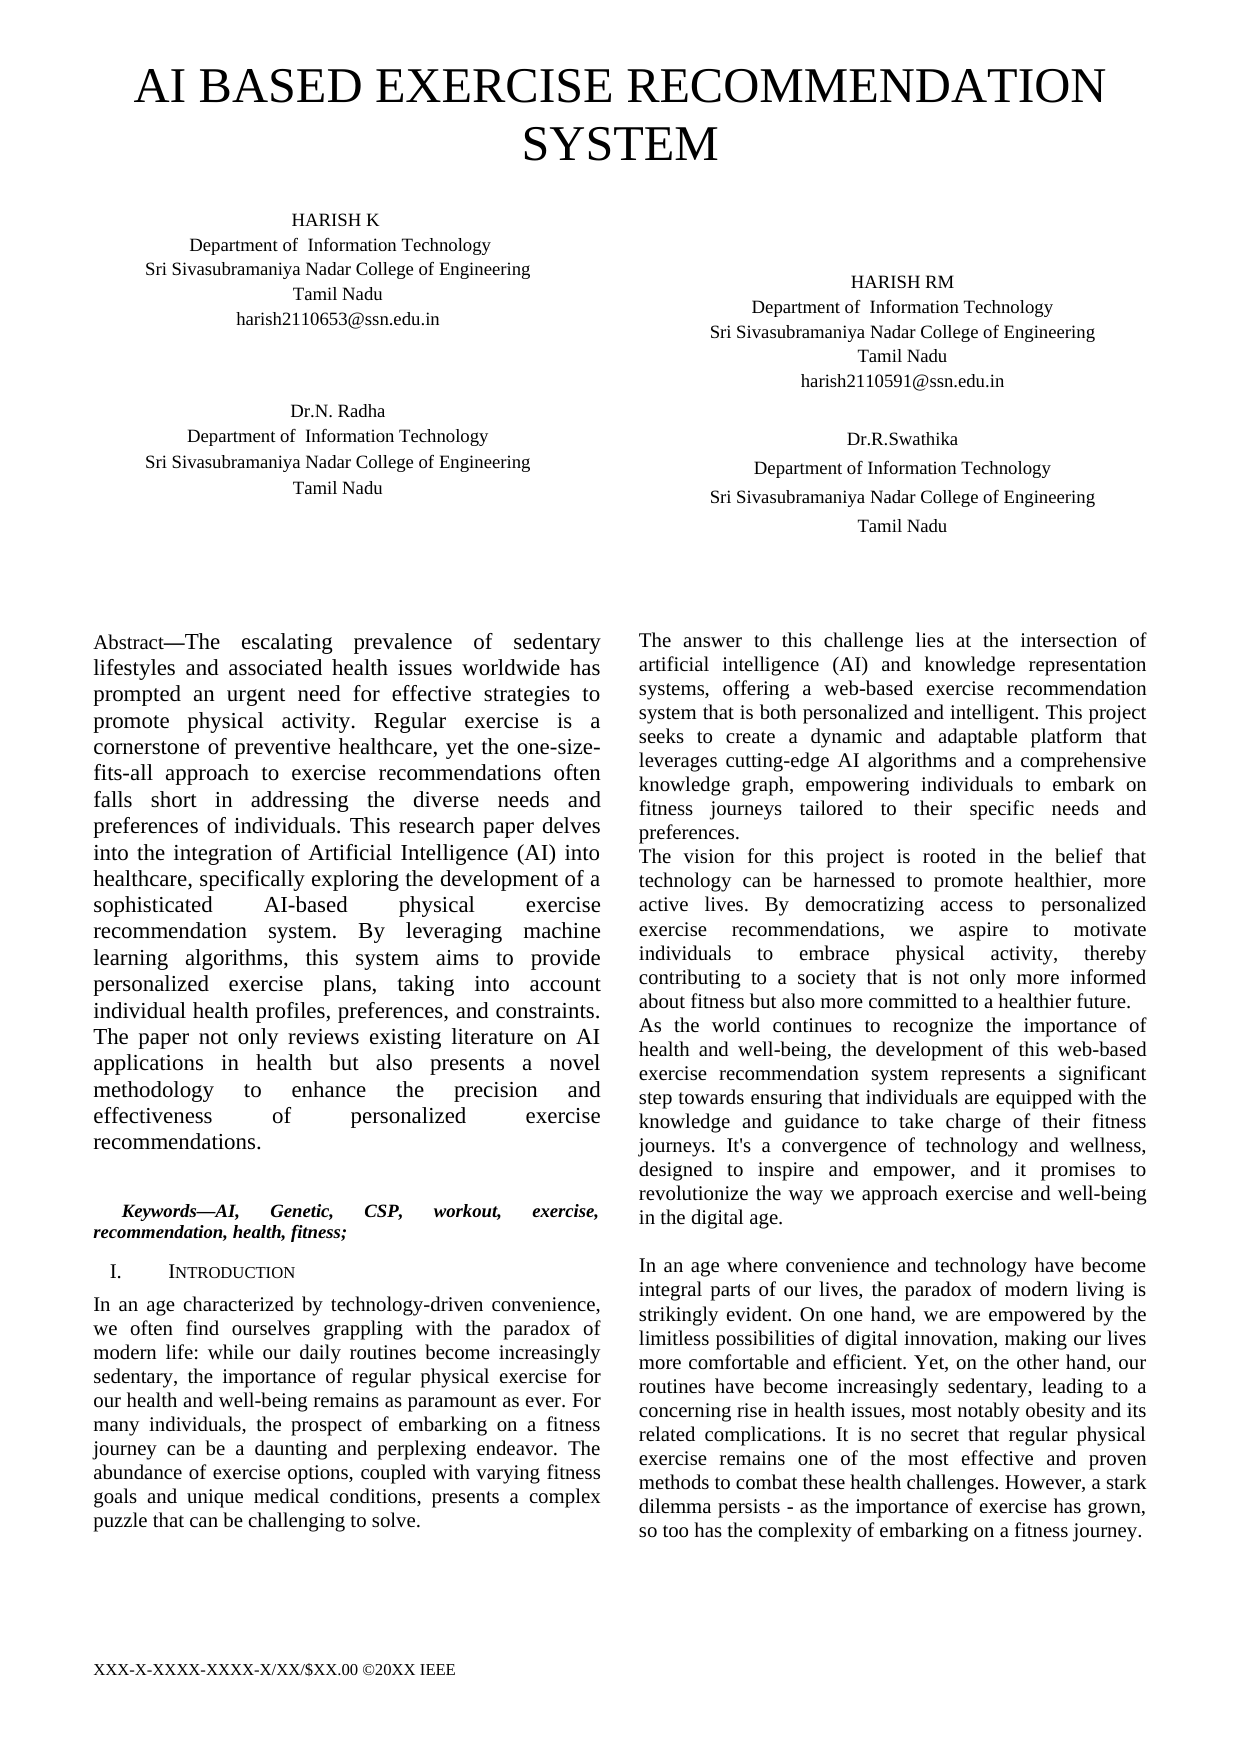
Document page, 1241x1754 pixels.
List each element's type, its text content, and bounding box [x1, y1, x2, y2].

text In an age characterized by technology-driven convenience, we often find ourselves grappling with the paradox of modern life: while our daily routines become increasingly sedentary, the importance of regular physical exercise for our health and well-being remains as paramount as ever. For many individuals, the prospect of embarking on a fitness journey can be a daunting and perplexing endeavor. The abundance of exercise options, coupled with varying fitness goals and unique medical conditions, presents a complex puzzle that can be challenging to solve. [93, 1292, 601, 1532]
text Tamil Nadu [657, 515, 1147, 537]
text Department of Information Technology [657, 457, 1147, 479]
text In an age where convenience and technology have become integral parts of our lives, the paradox of modern living is strikingly evident. On one hand, we are empowered by the limitless possibilities of digital innovation, making our lives more comfortable and efficient. Yet, on the other hand, our routines have become increasingly sedentary, leading to a concerning rise in health issues, most notably obesity and its related complications. It is no secret that regular physical exercise remains one of the most effective and proven methods to combat these health challenges. However, a stark dilemma persists - as the importance of exercise has grown, so too has the complexity of embarking on a fitness journey. [639, 1253, 1147, 1542]
text Dr.N. Radha [93, 399, 582, 421]
text As the world continues to recognize the importance of health and well-being, the development of this web-based exercise recommendation system represents a significant step towards ensuring that individuals are equipped with the knowledge and guidance to take charge of their fitness journeys. It's a convergence of technology and wellness, designed to inspire and empower, and it promises to revolutionize the way we approach exercise and well-being in the digital age. [639, 1013, 1147, 1229]
text Sri Sivasubramaniya Nadar College of Engineering [657, 486, 1147, 508]
text Sri Sivasubramaniya Nadar College of Engineering [93, 451, 582, 473]
text Abstract—The escalating prevalence of sedentary lifestyles and associated health issues worldwide has prompted an urgent need for effective strategies to promote physical activity. Regular exercise is a cornerstone of preventive healthcare, yet the one-size-fits-all approach to exercise recommendations often falls short in addressing the diverse needs and preferences of individuals. This research paper delves into the integration of Artificial Intelligence (AI) into healthcare, specifically exploring the development of a sophisticated AI-based physical exercise recommendation system. By leveraging machine learning algorithms, this system aims to provide personalized exercise plans, taking into account individual health profiles, preferences, and constraints. The paper not only reviews existing literature on AI applications in health but also presents a novel methodology to enhance the precision and effectiveness of personalized exercise recommendations. [93, 628, 601, 1155]
text HARISH K Department of Information Technology Sri Sivasubramaniya Nadar College of Engineering Tamil Nadu harish2110653@ssn.edu.in [93, 209, 582, 329]
text Tamil Nadu [93, 477, 582, 498]
text Keywords—AI, Genetic, CSP, workout, exercise, recommendation, health, fitness; [93, 1200, 601, 1243]
text Dr.R.Swathika [657, 428, 1147, 450]
text The vision for this project is rooted in the belief that technology can be harnessed to promote healthier, more active lives. By democratizing access to personalized exercise recommendations, we aspire to motivate individuals to embrace physical activity, thereby contributing to a society that is not only more informed about fitness but also more committed to a healthier future. [639, 844, 1147, 1013]
text Department of Information Technology [93, 425, 582, 447]
subtitle Introduction [93, 1259, 601, 1283]
text The answer to this challenge lies at the intersection of artificial intelligence (AI) and knowledge representation systems, offering a web-based exercise recommendation system that is both personalized and intelligent. This project seeks to create a dynamic and adaptable platform that leverages cutting-edge AI algorithms and a comprehensive knowledge graph, empowering individuals to embark on fitness journeys tailored to their specific needs and preferences. [639, 628, 1147, 844]
text HARISH RM Department of Information Technology Sri Sivasubramaniya Nadar College of Engineering Tamil Nadu harish2110591@ssn.edu.in [657, 271, 1147, 392]
text AI BASED EXERCISE RECOMMENDATION SYSTEM [93, 56, 1147, 171]
